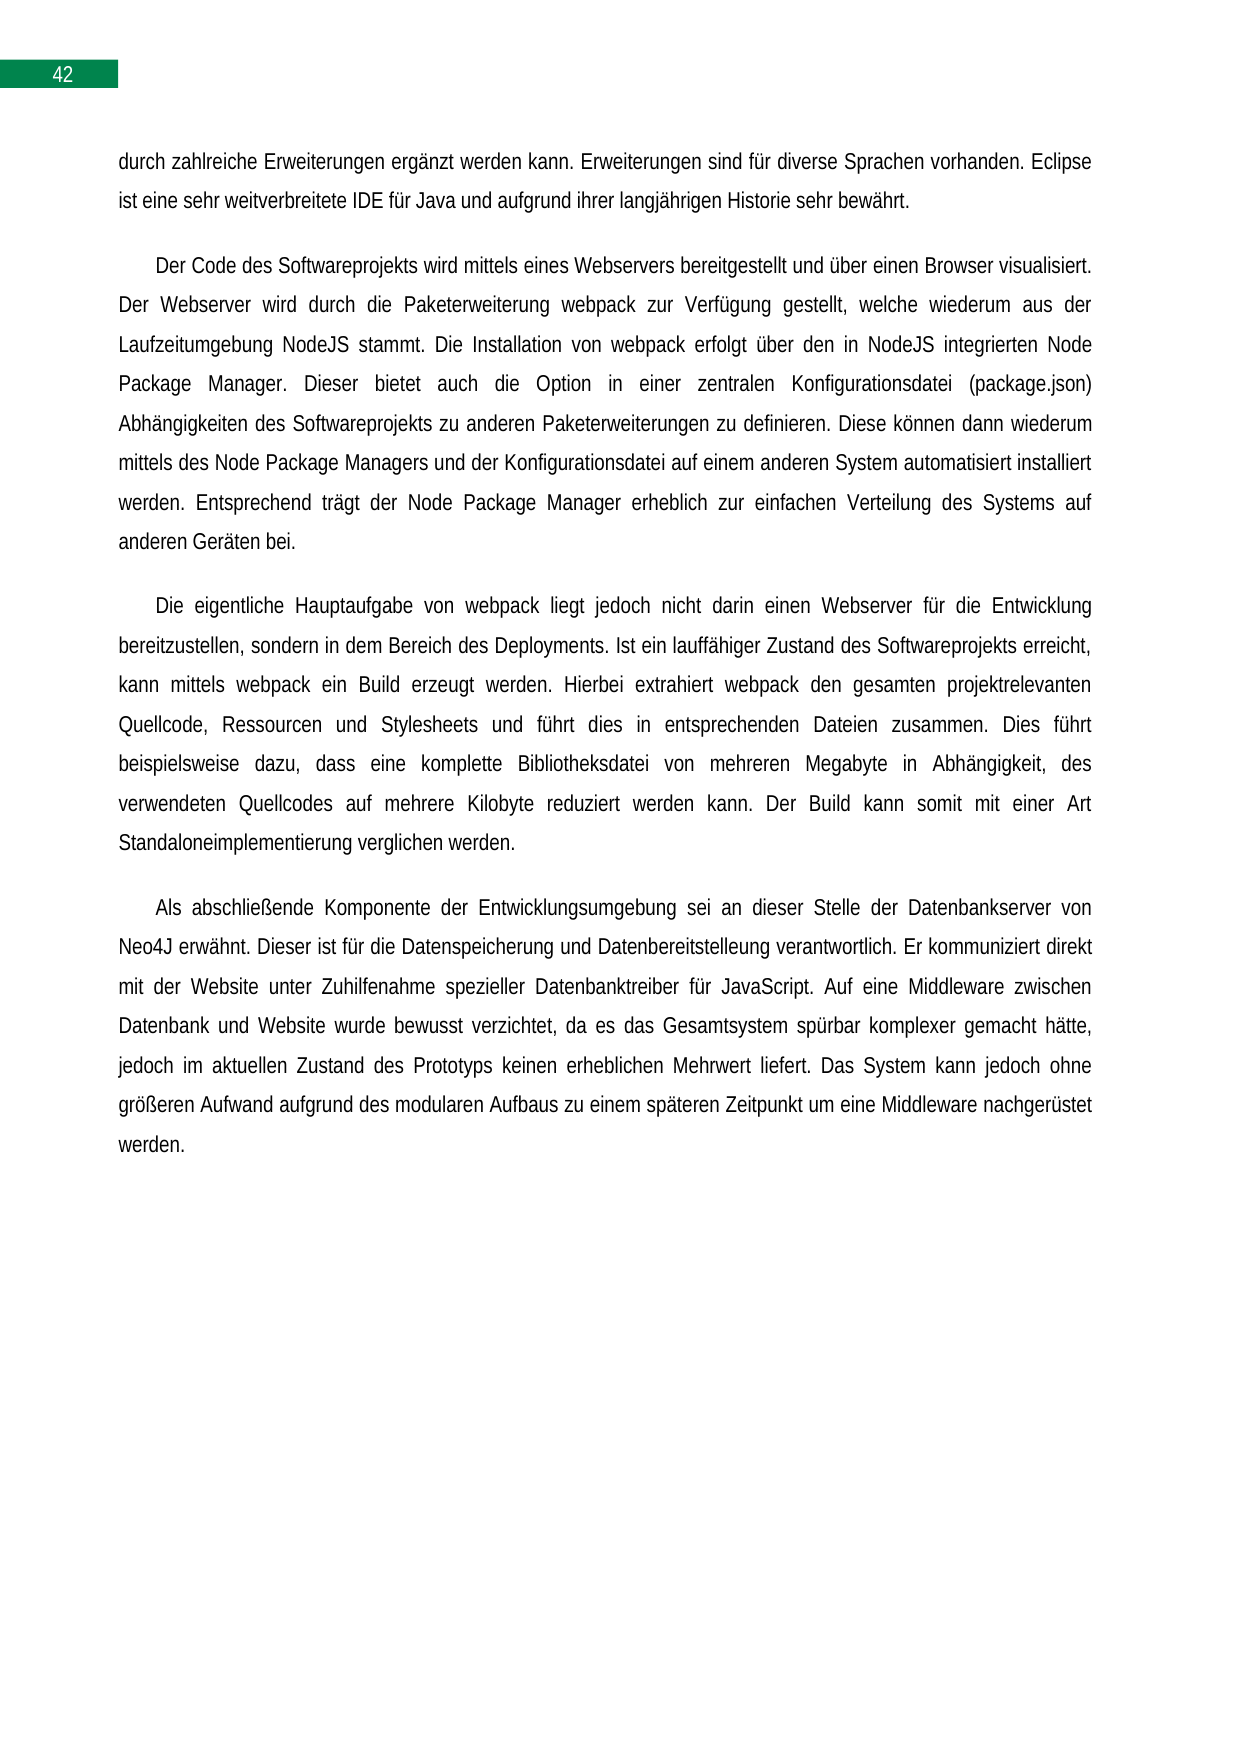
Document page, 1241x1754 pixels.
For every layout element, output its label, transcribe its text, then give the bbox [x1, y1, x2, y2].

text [118, 148, 1092, 213]
text Die eigentliche Hauptaufgabe von webpack liegt jedoch nicht darin einen Webserver für die Entwicklung bereitzustellen, sondern in dem Bereich des Deployments. Ist ein lauffähiger Zustand des Softwareprojekts erreicht, kann mittels webpack ein Build erzeugt werden. Hierbei extrahiert webpack den gesamten projektrelevanten Quellcode, Ressourcen und Stylesheets und führt dies in entsprechenden Dateien zusammen. Dies führt beispielsweise dazu, dass eine komplette Bibliotheksdatei von mehreren Megabyte in Abhängigkeit, des verwendeten Quellcodes auf mehrere Kilobyte reduziert werden kann. Der Build kann somit mit einer Art Standaloneimplementierung verglichen werden. [118, 592, 1092, 856]
text Der Code des Softwareprojekts wird mittels eines Webservers bereitgestellt und über einen Browser visualisiert. Der Webserver wird durch die Paketerweiterung webpack zur Verfügung gestellt, welche wiederum aus der Laufzeitumgebung NodeJS stammt. Die Installation von webpack erfolgt über den in NodeJS integrierten Node Package Manager. Dieser bietet auch die Option in einer zentralen Konfigurationsdatei (package.json) Abhängigkeiten des Softwareprojekts zu anderen Paketerweiterungen zu definieren. Diese können dann wiederum mittels des Node Package Managers und der Konfigurationsdatei auf einem anderen System automatisiert installiert werden. Entsprechend trägt der Node Package Manager erheblich zur einfachen Verteilung des Systems auf anderen Geräten bei. [118, 252, 1092, 554]
text Als abschließende Komponente der Entwicklungsumgebung sei an dieser Stelle der Datenbankserver von Neo4J erwähnt. Dieser ist für die Datenspeicherung und Datenbereitstelleung verantwortlich. Er kommuniziert direkt mit der Website unter Zuhilfenahme spezieller Datenbanktreiber für JavaScript. Auf eine Middleware zwischen Datenbank und Website wurde bewusst verzichtet, da es das Gesamtsystem spürbar komplexer gemacht hätte, jedoch im aktuellen Zustand des Prototyps keinen erheblichen Mehrwert liefert. Das System kann jedoch ohne größeren Aufwand aufgrund des modularen Aufbaus zu einem späteren Zeitpunkt um eine Middleware nachgerüstet werden. [118, 894, 1092, 1157]
